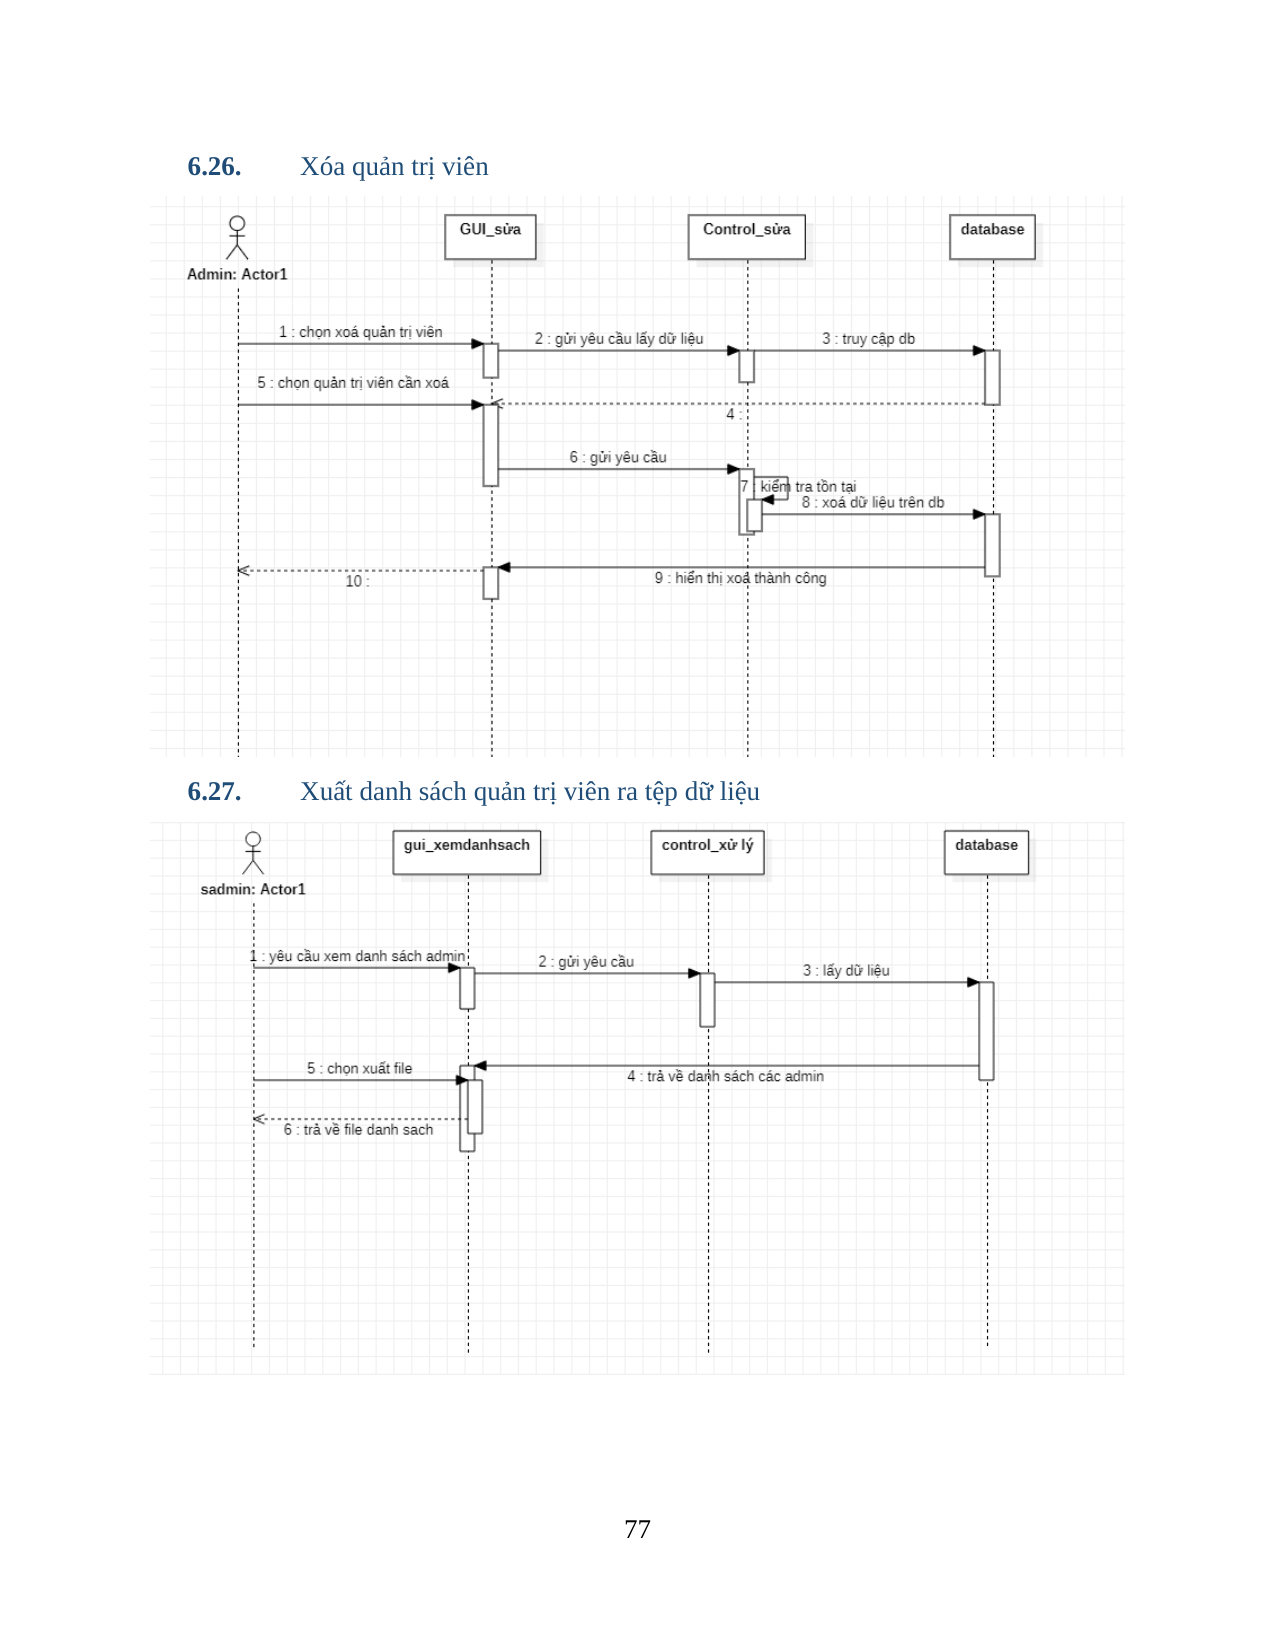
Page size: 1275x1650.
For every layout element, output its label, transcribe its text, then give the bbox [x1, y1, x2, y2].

subtitle Xuất danh sách quản trị viên ra tệp dữ liệu [187, 775, 1125, 806]
subtitle Xóa quản trị viên [187, 150, 1125, 181]
picture [150, 822, 1125, 1375]
picture [150, 196, 1125, 757]
